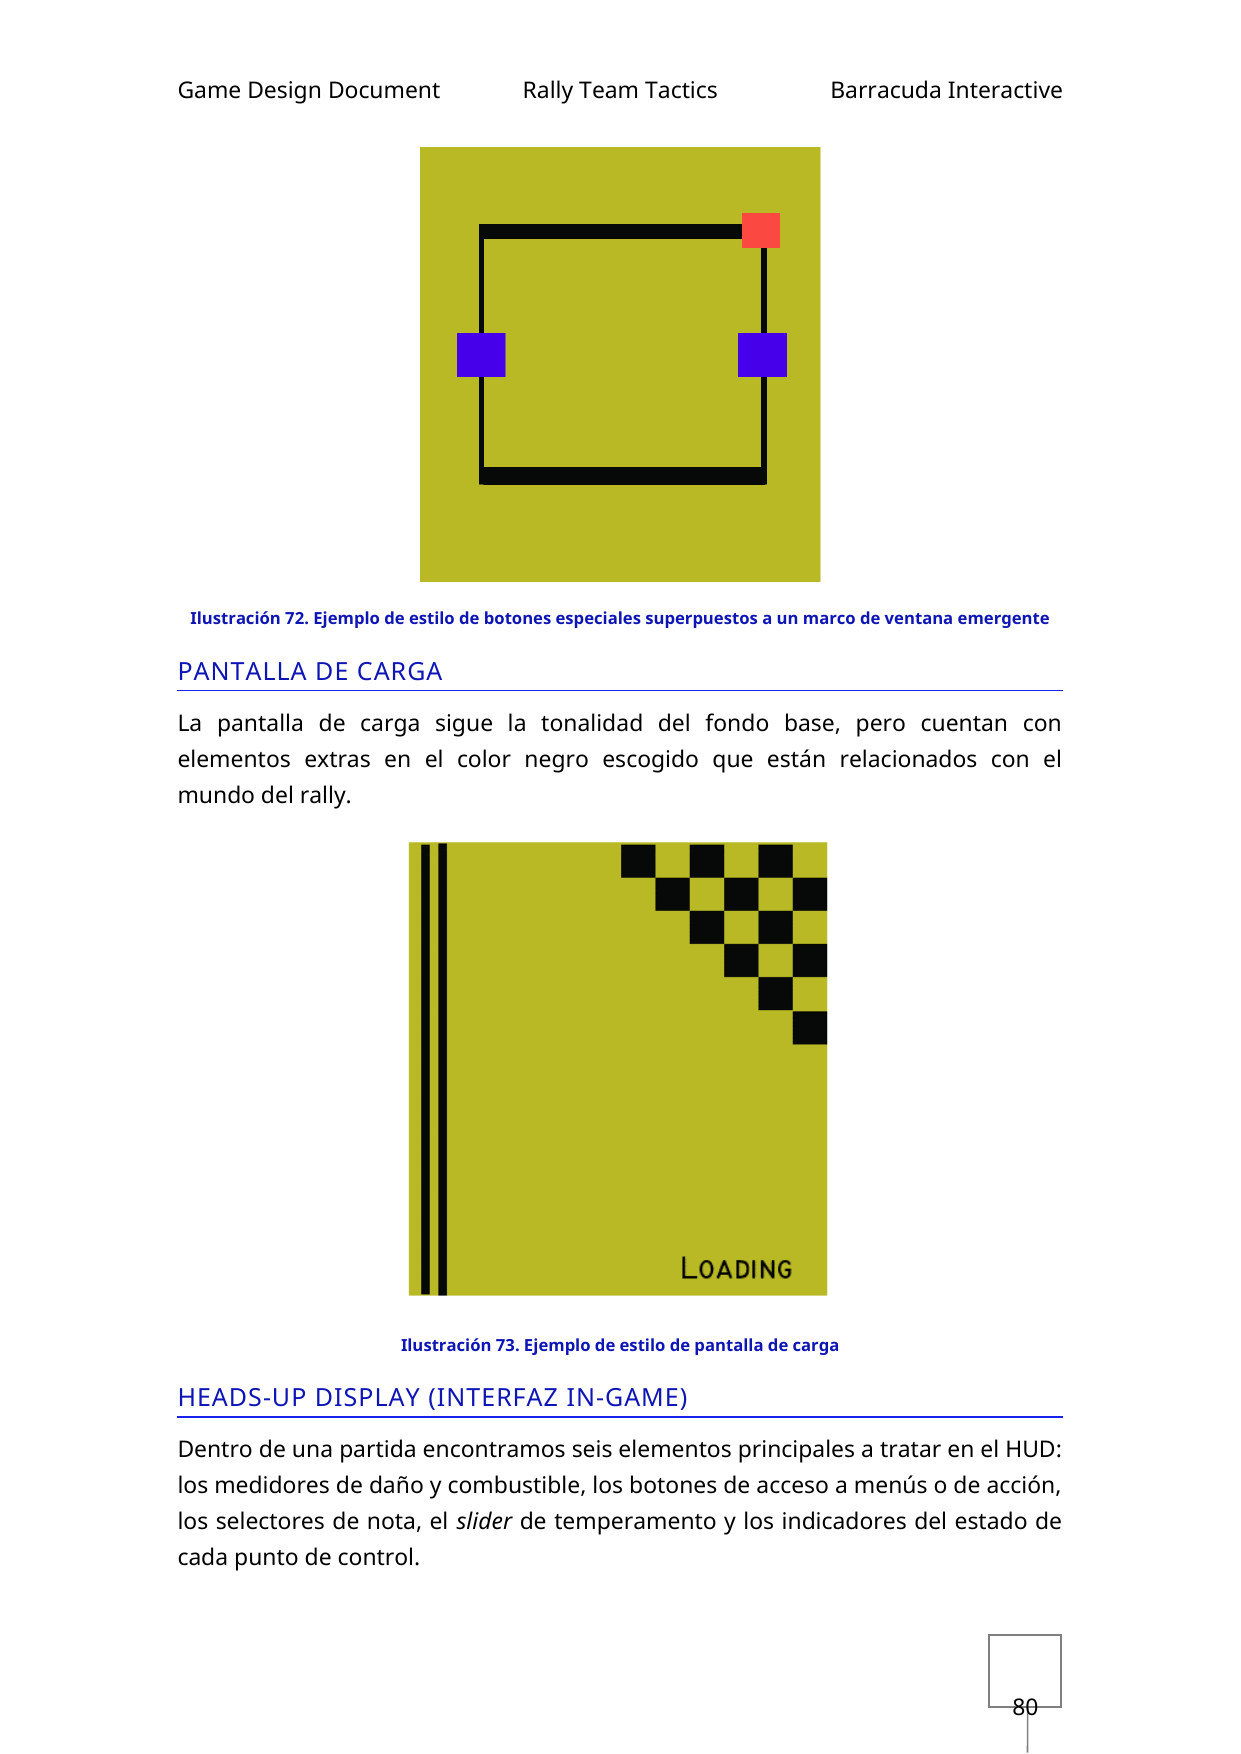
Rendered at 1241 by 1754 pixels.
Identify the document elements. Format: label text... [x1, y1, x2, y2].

picture [398, 835, 842, 1308]
text Dentro de una partida encontramos seis elementos principales a tratar en el HUD: los medidores de daño y combustible, los botones de acceso a menús o de acción, los selectores de nota, el slider de temperamento y los indicadores del estado de cada punto de control. [177, 1433, 1063, 1572]
subtitle Pantalla de carga [177, 653, 1063, 690]
text Ilustración 73. Ejemplo de estilo de pantalla de carga [177, 1333, 1063, 1356]
text La pantalla de carga sigue la tonalidad del fondo base, pero cuentan con elementos extras en el color negro escogido que están relacionados con el mundo del rally. [177, 707, 1063, 810]
subtitle Heads-up display (interfaz in-game) [177, 1380, 1063, 1416]
picture [419, 147, 821, 582]
text Ilustración 72. Ejemplo de estilo de botones especiales superpuestos a un marco de ventana emergente [177, 607, 1063, 629]
